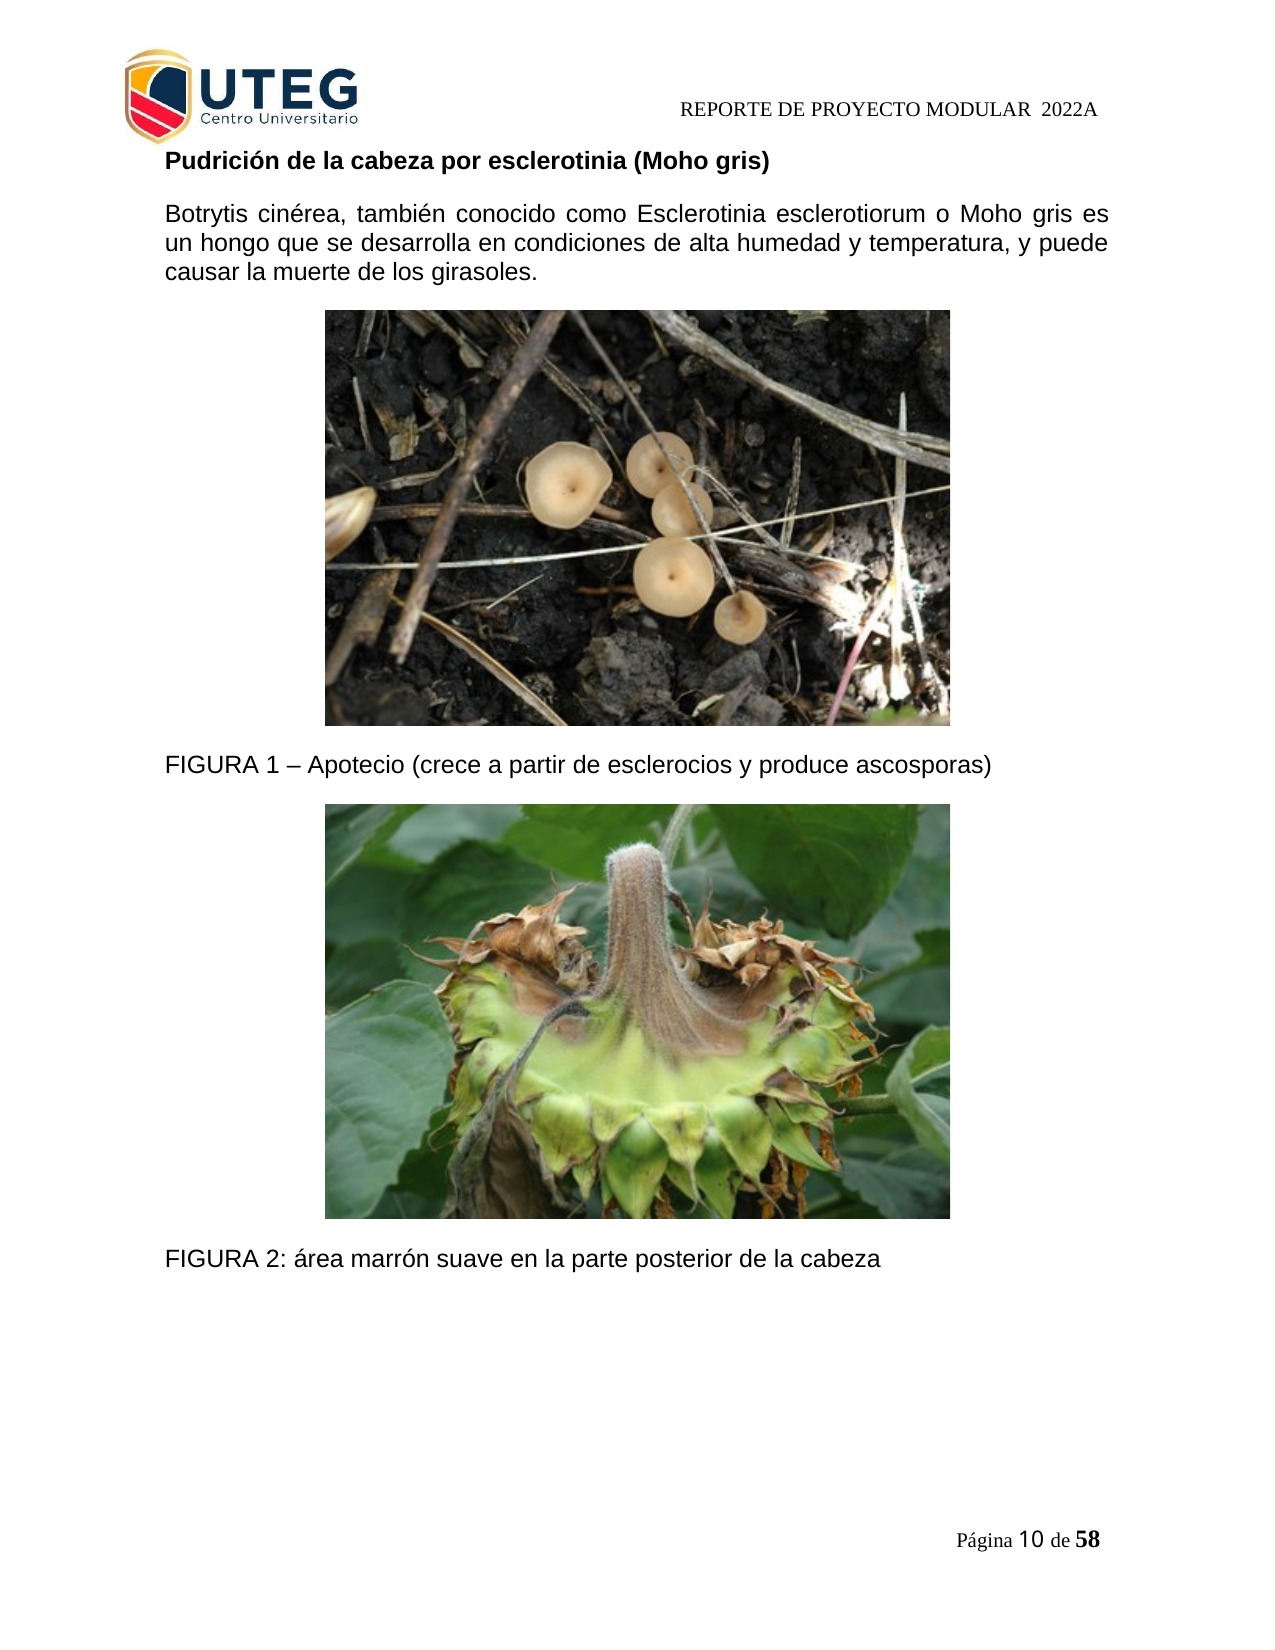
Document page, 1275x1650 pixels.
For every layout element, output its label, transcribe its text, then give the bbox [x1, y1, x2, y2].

text FIGURA 2: área marrón suave en la parte posterior de la cabeza [164, 1244, 1110, 1272]
text FIGURA 1 – Apotecio (crece a partir de esclerocios y produce ascosporas) [164, 750, 1110, 779]
subtitle Pudrición de la cabeza por esclerotinia (Moho gris) [164, 146, 1110, 174]
text Botrytis cinérea, también conocido como Esclerotinia esclerotiorum o Moho gris es un hongo que se desarrolla en condiciones de alta humedad y temperatura, y puede causar la muerte de los girasoles. [164, 199, 1110, 286]
picture [325, 804, 951, 1219]
picture [325, 310, 951, 726]
picture [115, 47, 370, 147]
